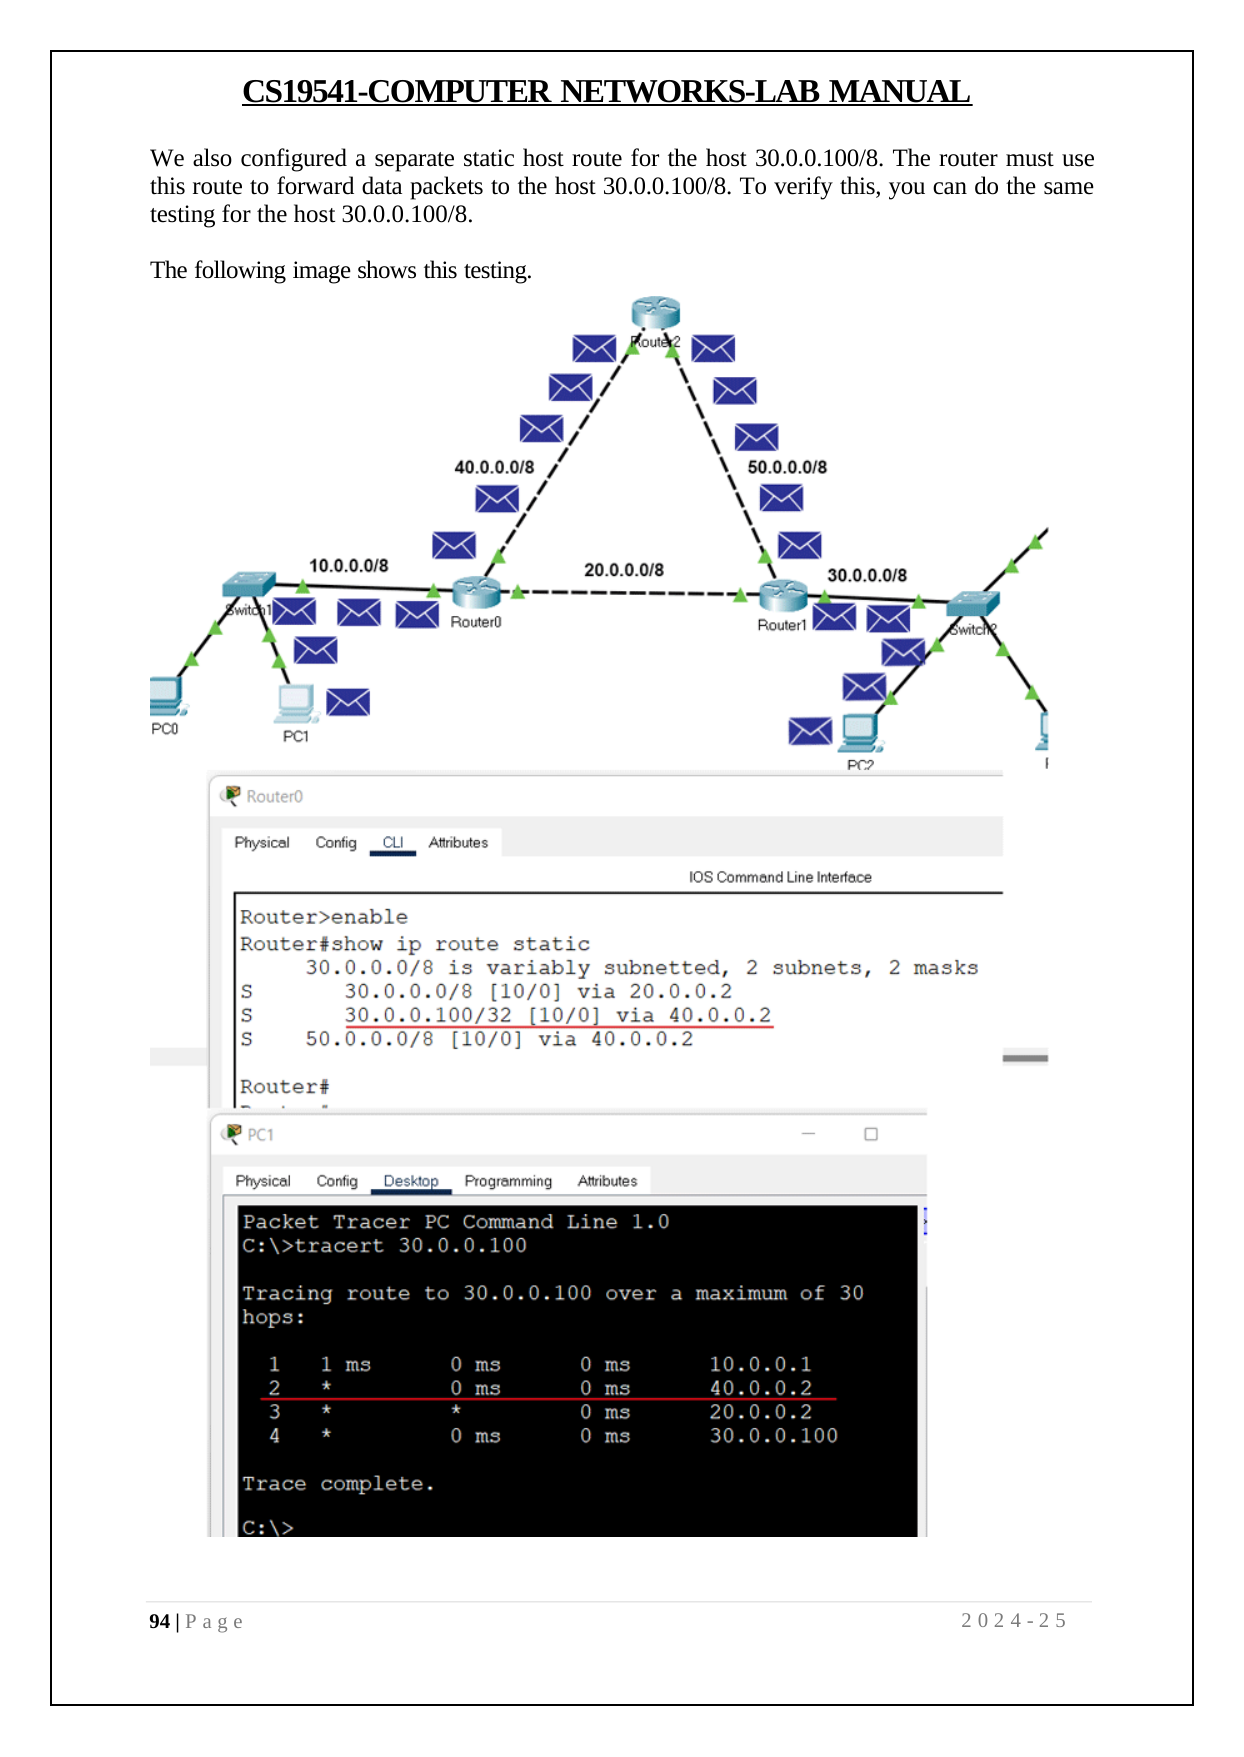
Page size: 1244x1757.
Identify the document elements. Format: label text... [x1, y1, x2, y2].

picture [150, 296, 1049, 1537]
text The following image shows this testing. [150, 255, 1185, 284]
text We also configured a separate static host route for the host 30.0.0.100/8. The router must use this route to forward data packets to the host 30.0.0.100/8. To verify this, you can do the same testing for the host 30.0.0.100/8. [150, 144, 1096, 228]
